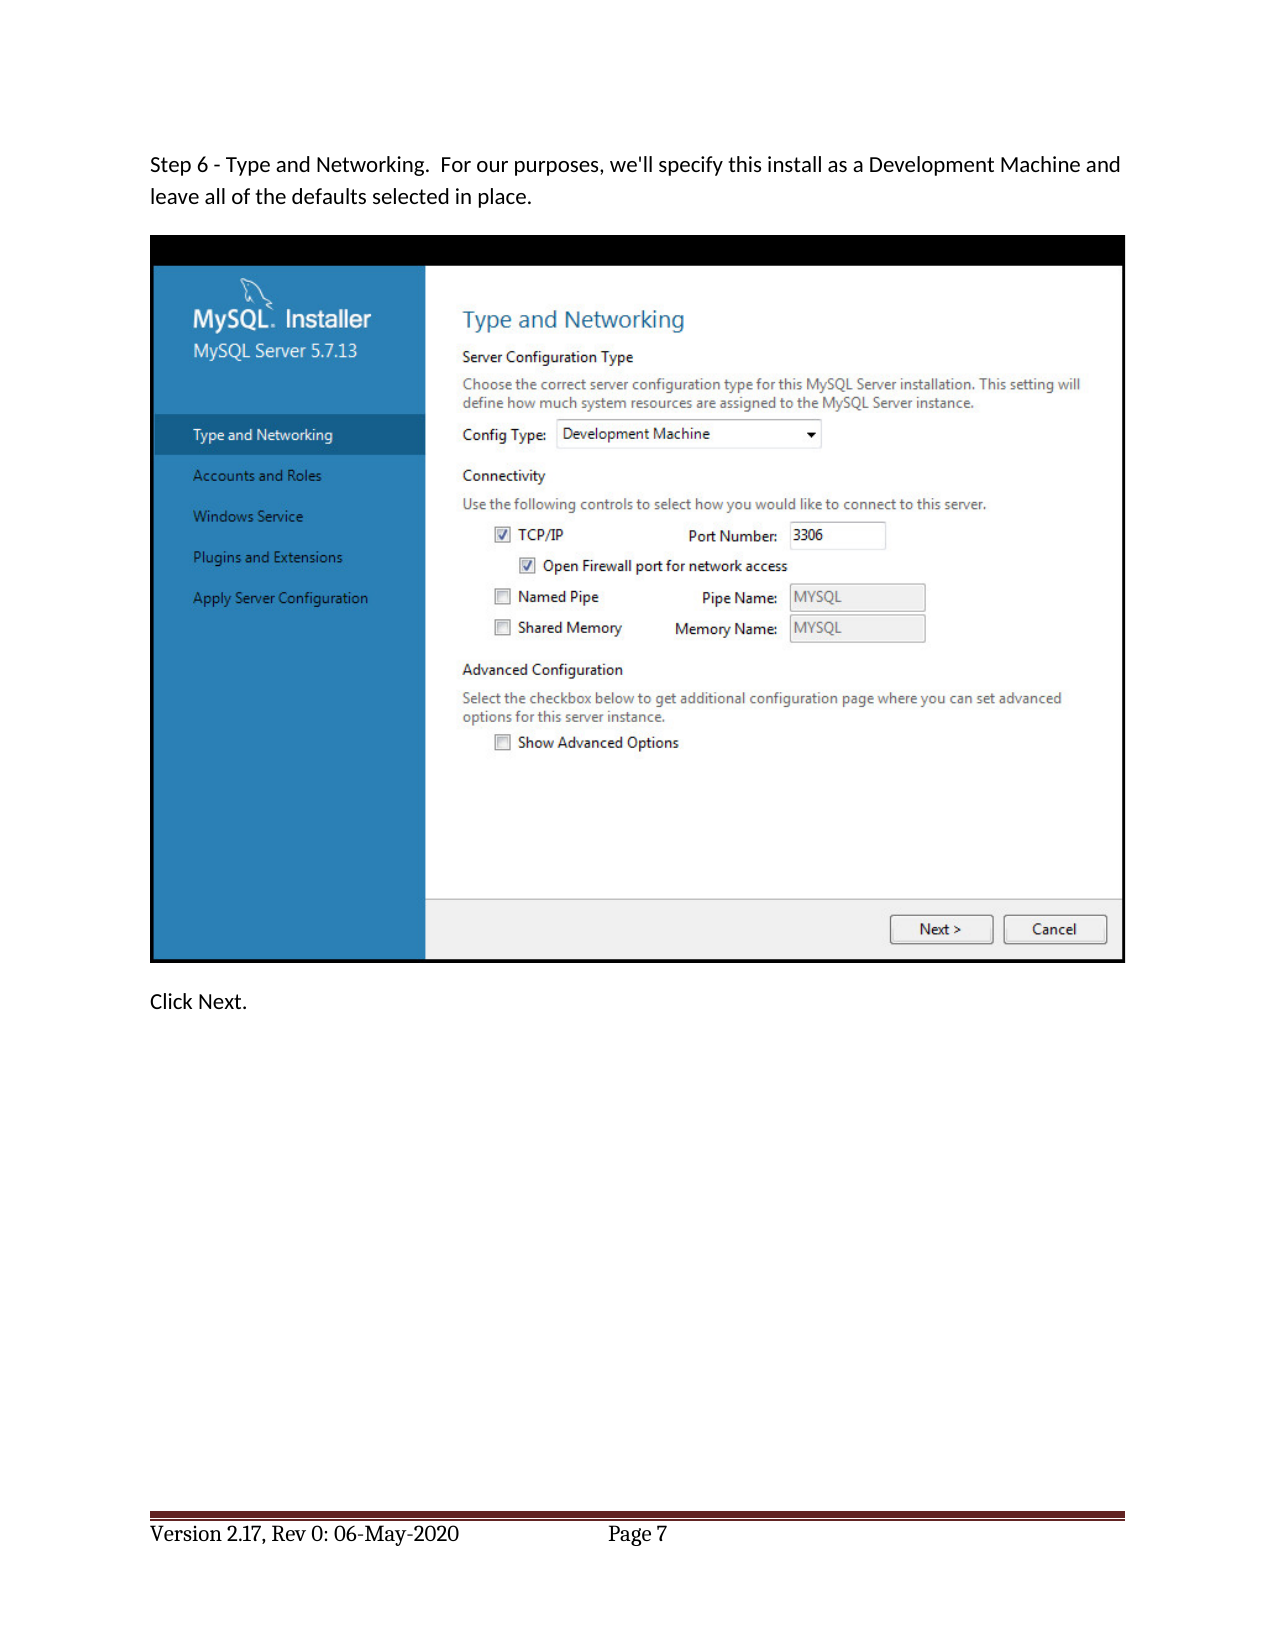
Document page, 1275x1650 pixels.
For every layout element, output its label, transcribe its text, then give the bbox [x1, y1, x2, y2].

text Step 6 - Type and Networking. For our purposes, we'll specify this install as a Development Machine and leave all of the defaults selected in place. [150, 150, 1125, 210]
text Click Next. [150, 987, 1125, 1015]
picture [150, 235, 1125, 963]
